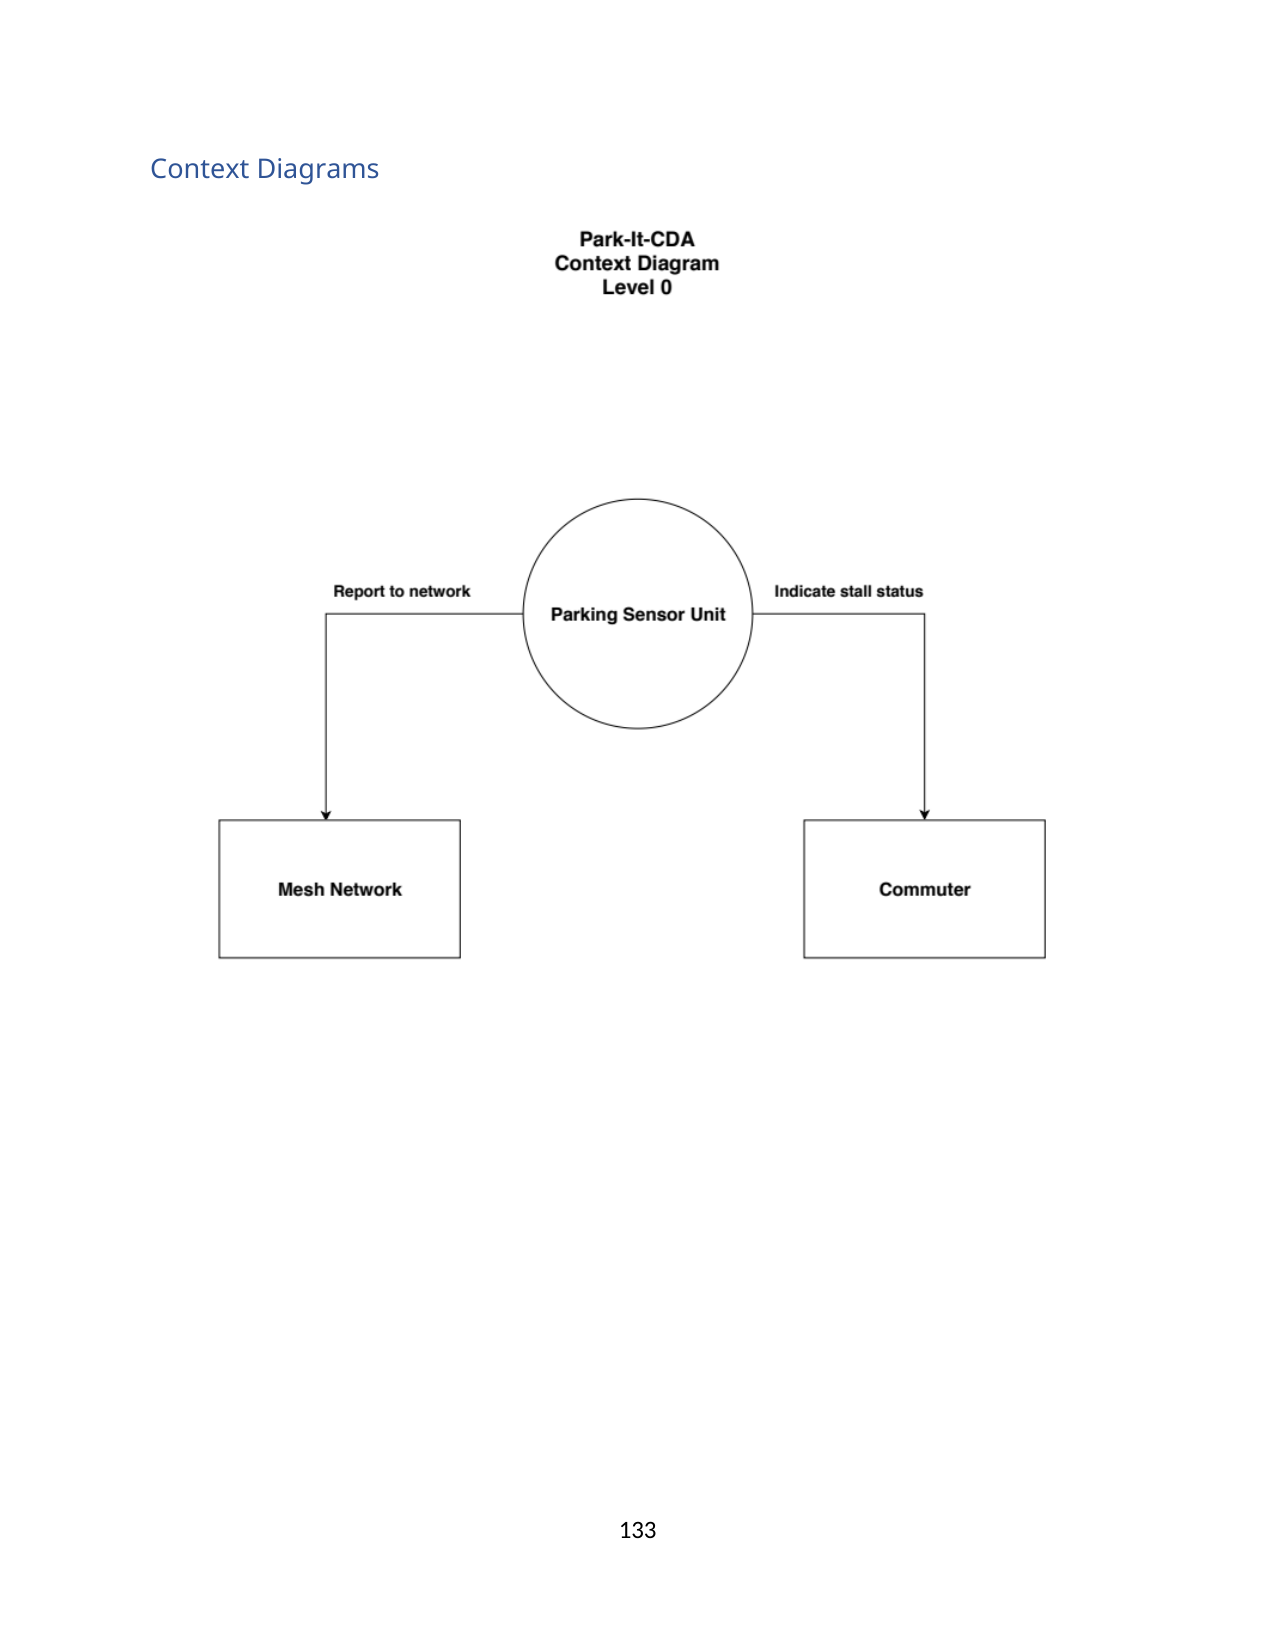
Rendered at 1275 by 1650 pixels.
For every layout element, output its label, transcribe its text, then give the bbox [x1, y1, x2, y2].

picture [150, 189, 1125, 1033]
subtitle Context Diagrams [150, 150, 1125, 187]
